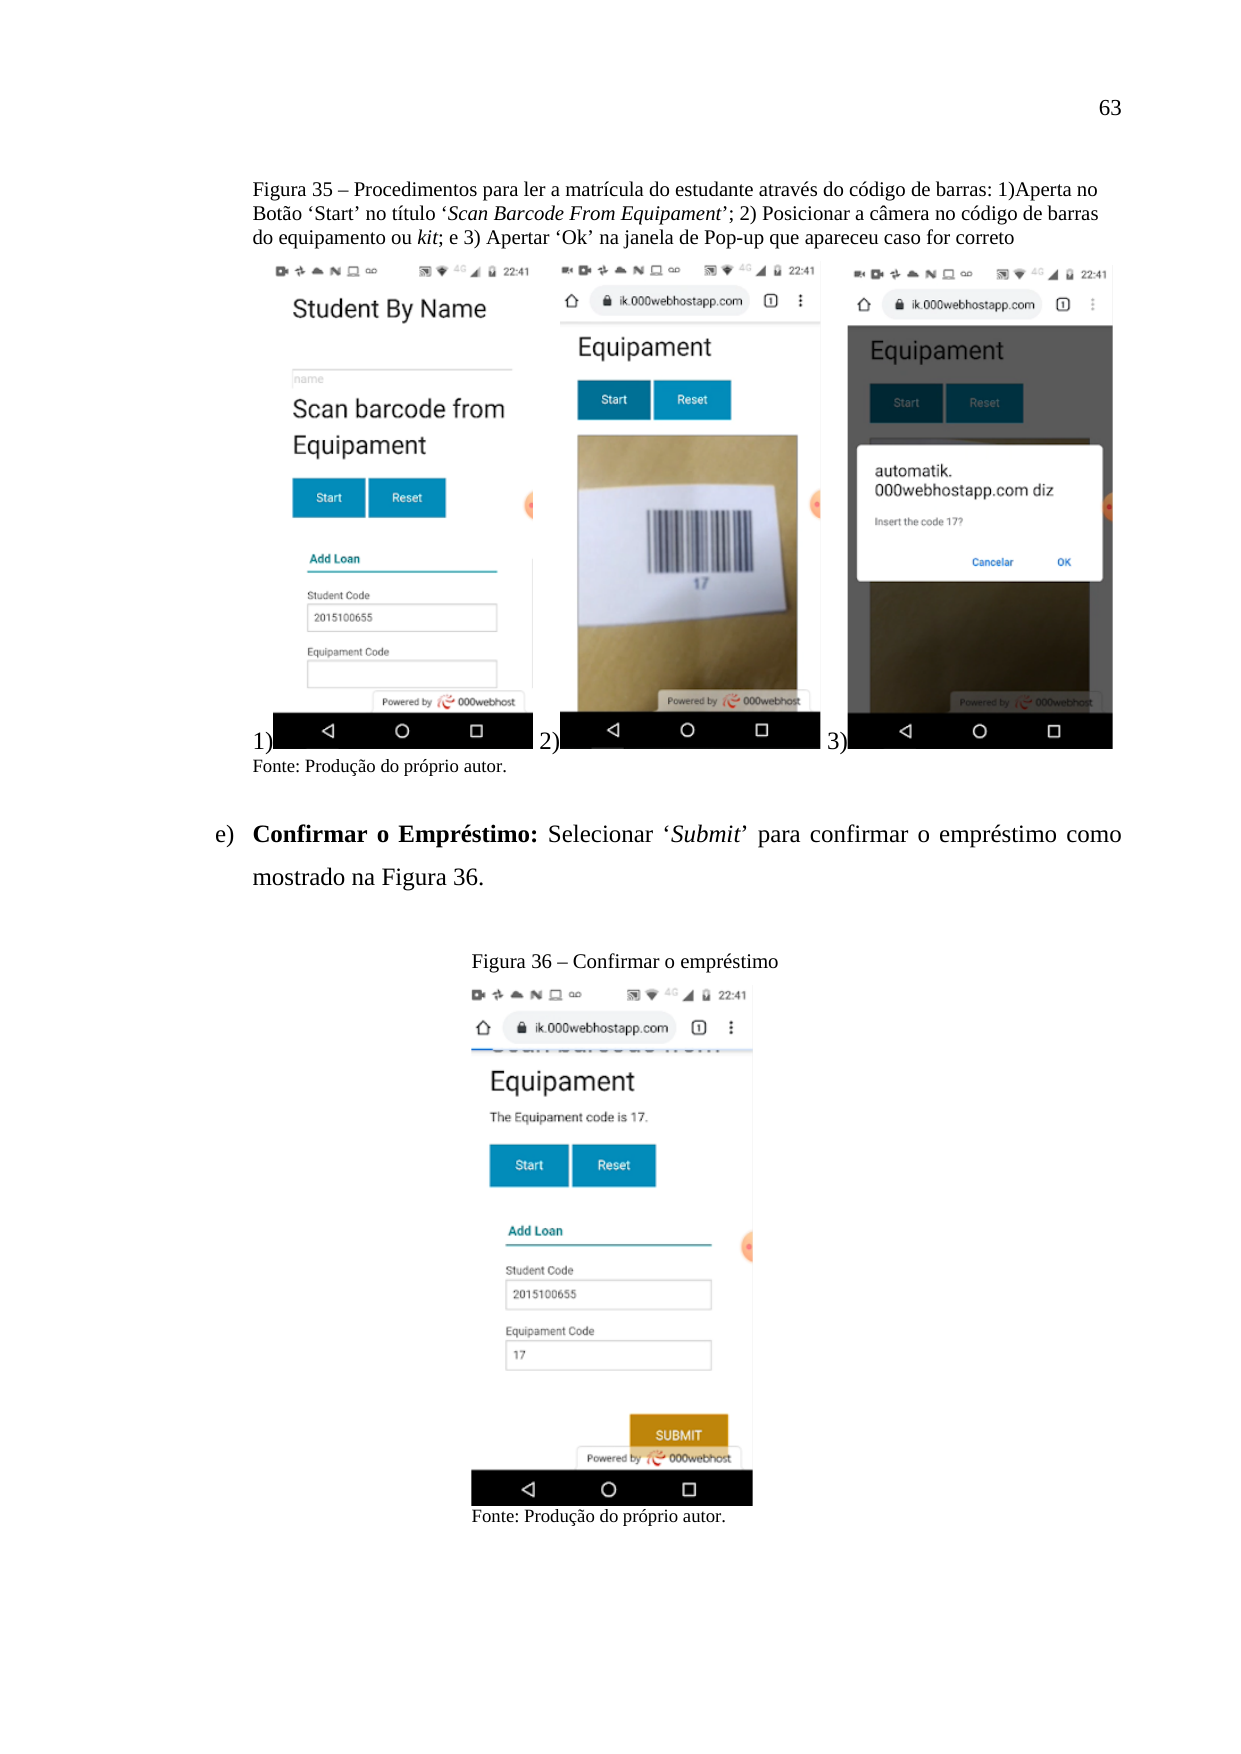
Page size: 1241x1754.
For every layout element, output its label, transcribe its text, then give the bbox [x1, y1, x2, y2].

picture [471, 985, 753, 1506]
list Fonte: Produção do próprio autor. [471, 1505, 1122, 1527]
picture [273, 262, 533, 749]
picture [847, 265, 1113, 749]
list Fonte: Produção do próprio autor. [252, 754, 1122, 776]
text Figura 36 – Confirmar o empréstimo [471, 948, 1122, 973]
list Confirmar o Empréstimo: Selecionar ‘Submit’ para confirmar o empréstimo como mostrado na Figura 36. [215, 819, 1122, 891]
picture [560, 261, 821, 749]
text Figura 35 – Procedimentos para ler a matrícula do estudante através do código de barras: 1)Aperta no Botão ‘Start’ no título ‘Scan Barcode From Equipament’; 2) Posicionar a câmera no código de barras do equipamento ou kit; e 3) Apertar ‘Ok’ na janela de Pop-up que apareceu caso for correto [252, 177, 1122, 249]
